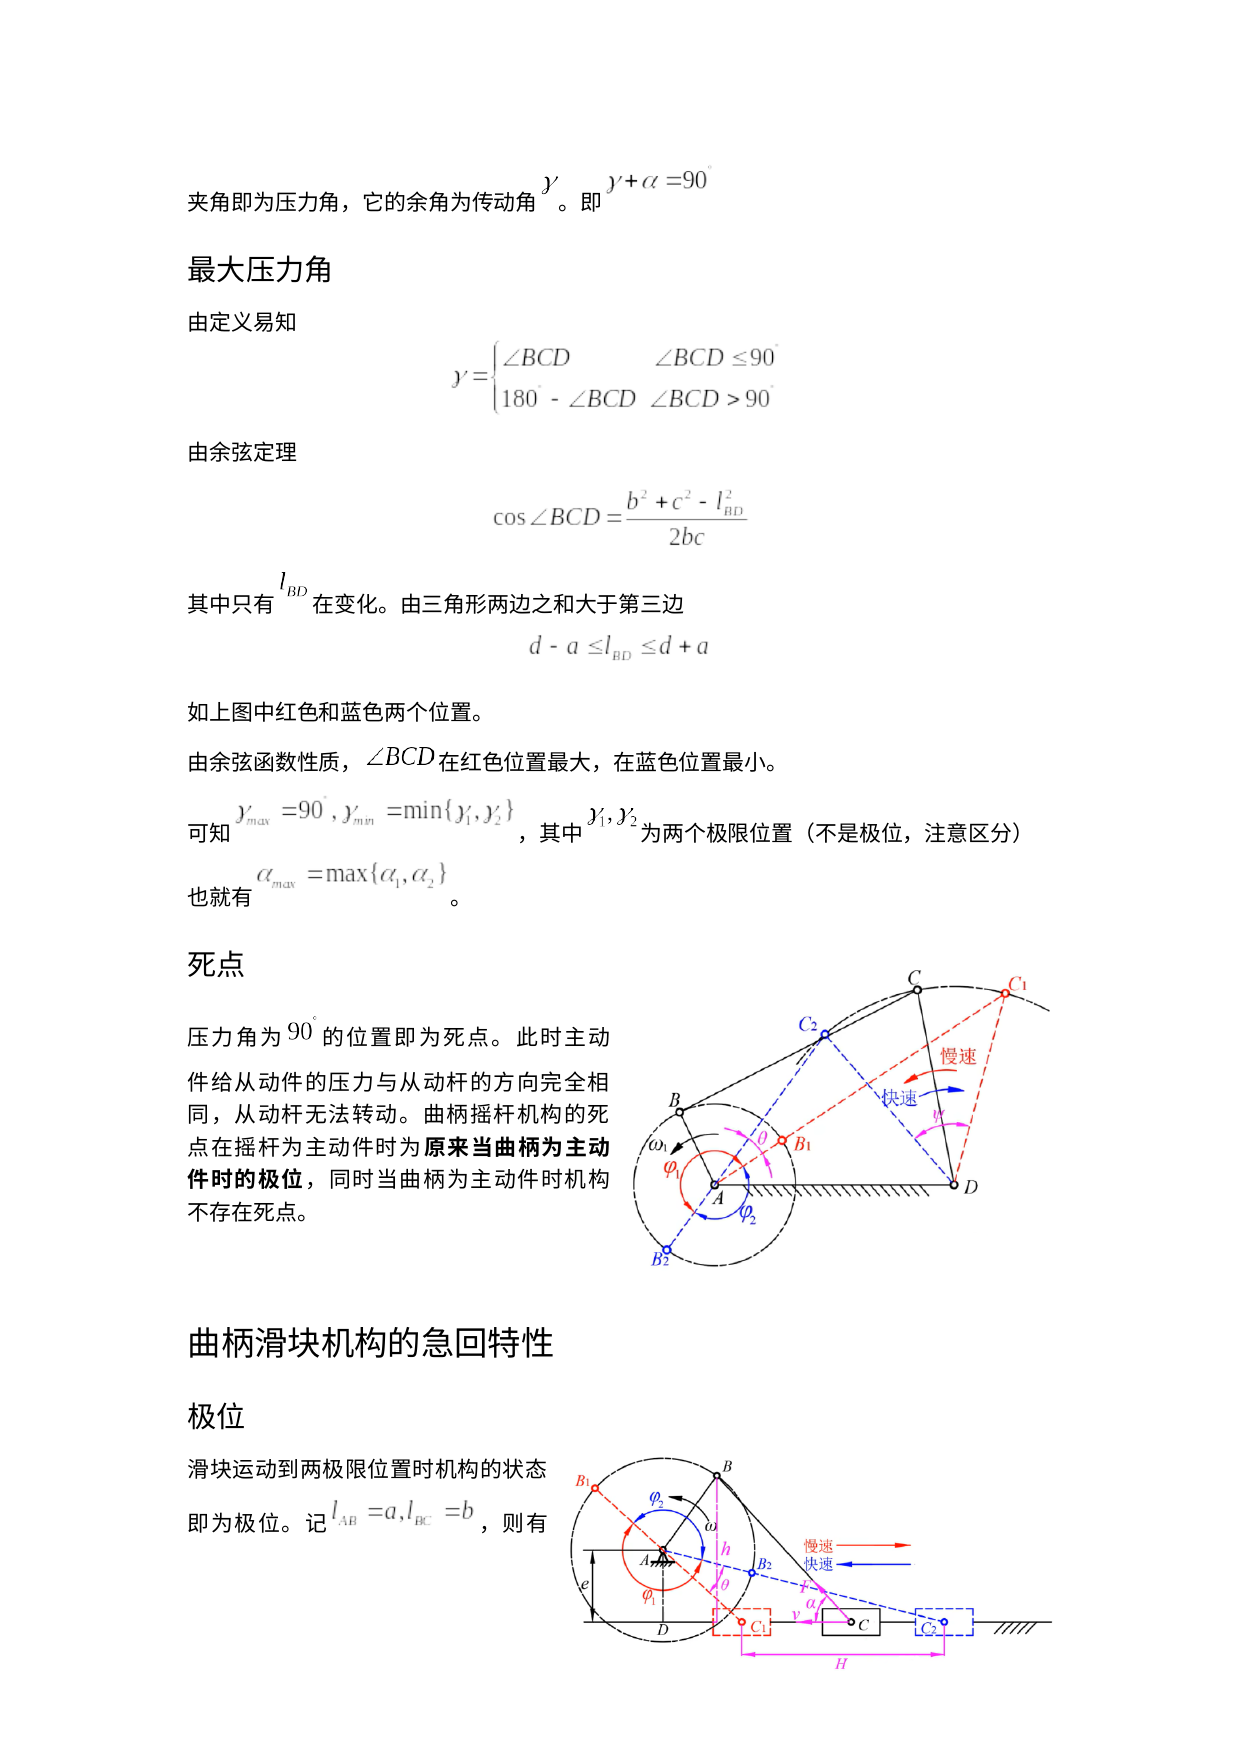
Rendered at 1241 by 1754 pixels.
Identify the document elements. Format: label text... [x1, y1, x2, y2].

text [187, 1451, 1053, 1549]
text 可知，其中为两个极限位置（不是极位，注意区分） [187, 792, 1053, 857]
subtitle 曲柄滑块机构的急回特性 [187, 1309, 1053, 1374]
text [187, 162, 1053, 227]
subtitle 最大压力角 [187, 235, 1053, 300]
picture [630, 966, 1053, 1272]
text 如上图中红色和蓝色两个位置。 [187, 694, 1053, 727]
text 由余弦定理 [187, 434, 1053, 467]
subtitle 死点 [187, 930, 1053, 995]
text 其中只有在变化。由三角形两边之和大于第三边 [187, 564, 1053, 629]
subtitle 极位 [187, 1382, 1053, 1447]
text 压力角为的位置即为死点。此时主动件给从动件的压力与从动杆的方向完全相同，从动杆无法转动。曲柄摇杆机构的死点在摇杆为主动件时为原来当曲柄为主动件时的极位，同时当曲柄为主动件时机构不存在死点。 [187, 999, 630, 1227]
text 由定义易知 [187, 304, 1053, 337]
text 由余弦函数性质，在红色位置最大，在蓝色位置最小。 [187, 727, 1053, 792]
text 也就有。 [187, 857, 1053, 922]
picture [566, 1453, 1053, 1671]
